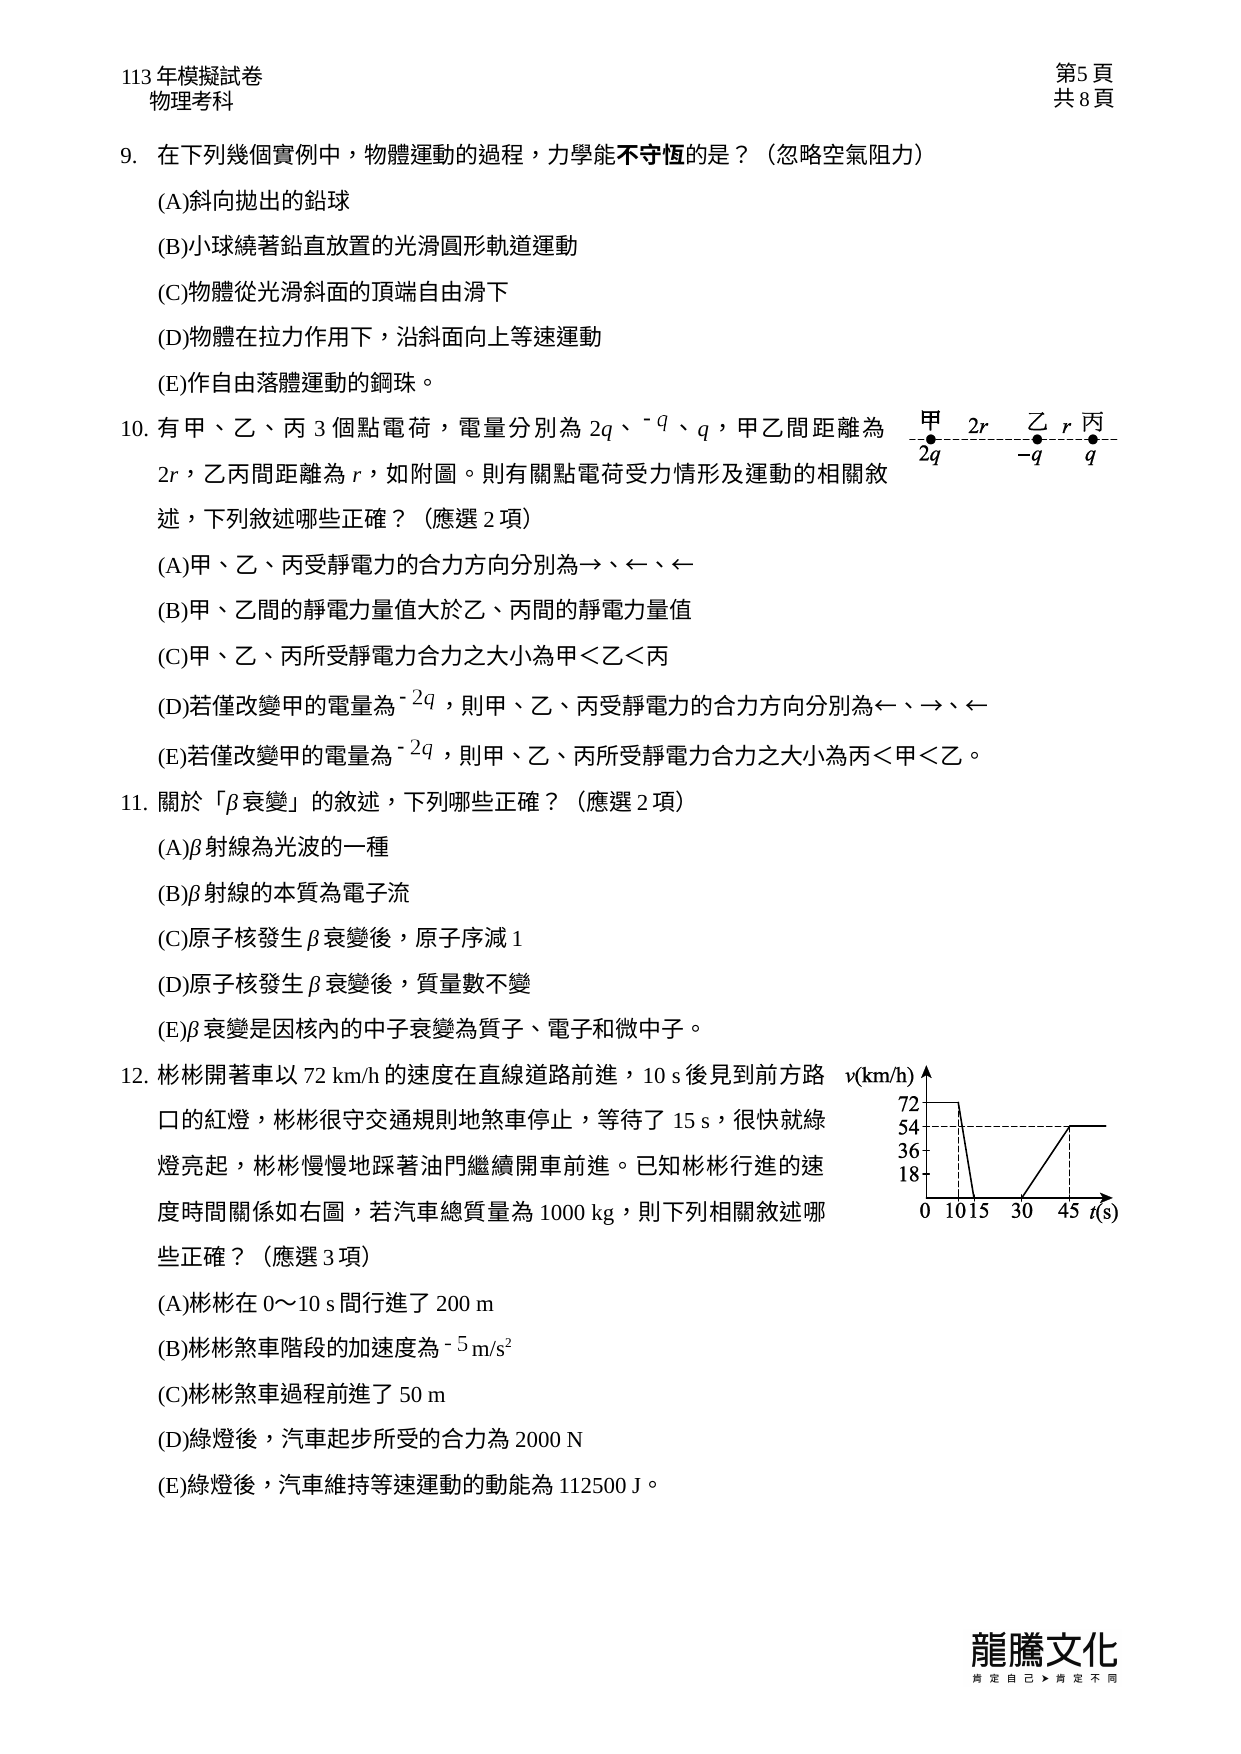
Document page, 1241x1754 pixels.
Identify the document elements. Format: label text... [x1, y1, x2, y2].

text (B)甲、乙間的靜電力量值大於乙、丙間的靜電力量值 [158, 592, 1120, 626]
text 11. 關於「β衰變」的敘述，下列哪些正確？（應選2項） [120, 784, 1120, 817]
text (E)綠燈後，汽車維持等速運動的動能為112500 J。 [158, 1467, 1120, 1500]
text (E)β衰變是因核內的中子衰變為質子、電子和微中子。 [158, 1011, 1120, 1044]
text (C)甲、乙、丙所受靜電力合力之大小為甲＜乙＜丙 [158, 638, 1120, 671]
text (E)若僅改變甲的電量為，則甲、乙、丙所受靜電力合力之大小為丙＜甲＜乙。 [158, 733, 1120, 771]
text (D)綠燈後，汽車起步所受的合力為2000 N [158, 1421, 1120, 1454]
text (B)小球繞著鉛直放置的光滑圓形軌道運動 [158, 228, 1120, 261]
text (C)物體從光滑斜面的頂端自由滑下 [158, 274, 1120, 307]
text (D)若僅改變甲的電量為，則甲、乙、丙受靜電力的合力方向分別為←、→、← [158, 683, 1120, 721]
text (A)甲、乙、丙受靜電力的合力方向分別為→、←、← [158, 547, 1120, 580]
picture [962, 1629, 1123, 1687]
text 9. 在下列幾個實例中，物體運動的過程，力學能不守恆的是？（忽略空氣阻力） [120, 137, 1120, 170]
text (D)原子核發生β衰變後，質量數不變 [158, 966, 1120, 999]
text (A)彬彬在0～10 s間行進了200 m [158, 1284, 1120, 1318]
text 10. 有甲、乙、丙3個點電荷，電量分別為2q、、q，甲乙間距離為2r，乙丙間距離為r，如附圖。則有關點電荷受力情形及運動的相關敘述，下列敘述哪些正確？（應選2項） [120, 410, 1120, 534]
text 12. 彬彬開著車以72 km/h的速度在直線道路前進，10 s後見到前方路口的紅燈，彬彬很守交通規則地煞車停止，等待了15 s，很快就綠燈亮起，彬彬慢慢地踩著油門繼續開車前進。已知彬彬行進的速度時間關係如右圖，若汽車總質量為1000 kg，則下列相關敘述哪些正確？（應選3項） [120, 1057, 1120, 1272]
text (A)斜向拋出的鉛球 [158, 183, 1120, 216]
text (B)β射線的本質為電子流 [158, 875, 1120, 908]
text (B)彬彬煞車階段的加速度為m/s2 [158, 1330, 1120, 1363]
text (C)原子核發生β衰變後，原子序減1 [158, 920, 1120, 953]
text (D)物體在拉力作用下，沿斜面向上等速運動 [158, 319, 1120, 352]
text (A)β射線為光波的一種 [158, 829, 1120, 862]
text (C)彬彬煞車過程前進了50 m [158, 1376, 1120, 1409]
text (E)作自由落體運動的鋼珠。 [158, 365, 1120, 398]
